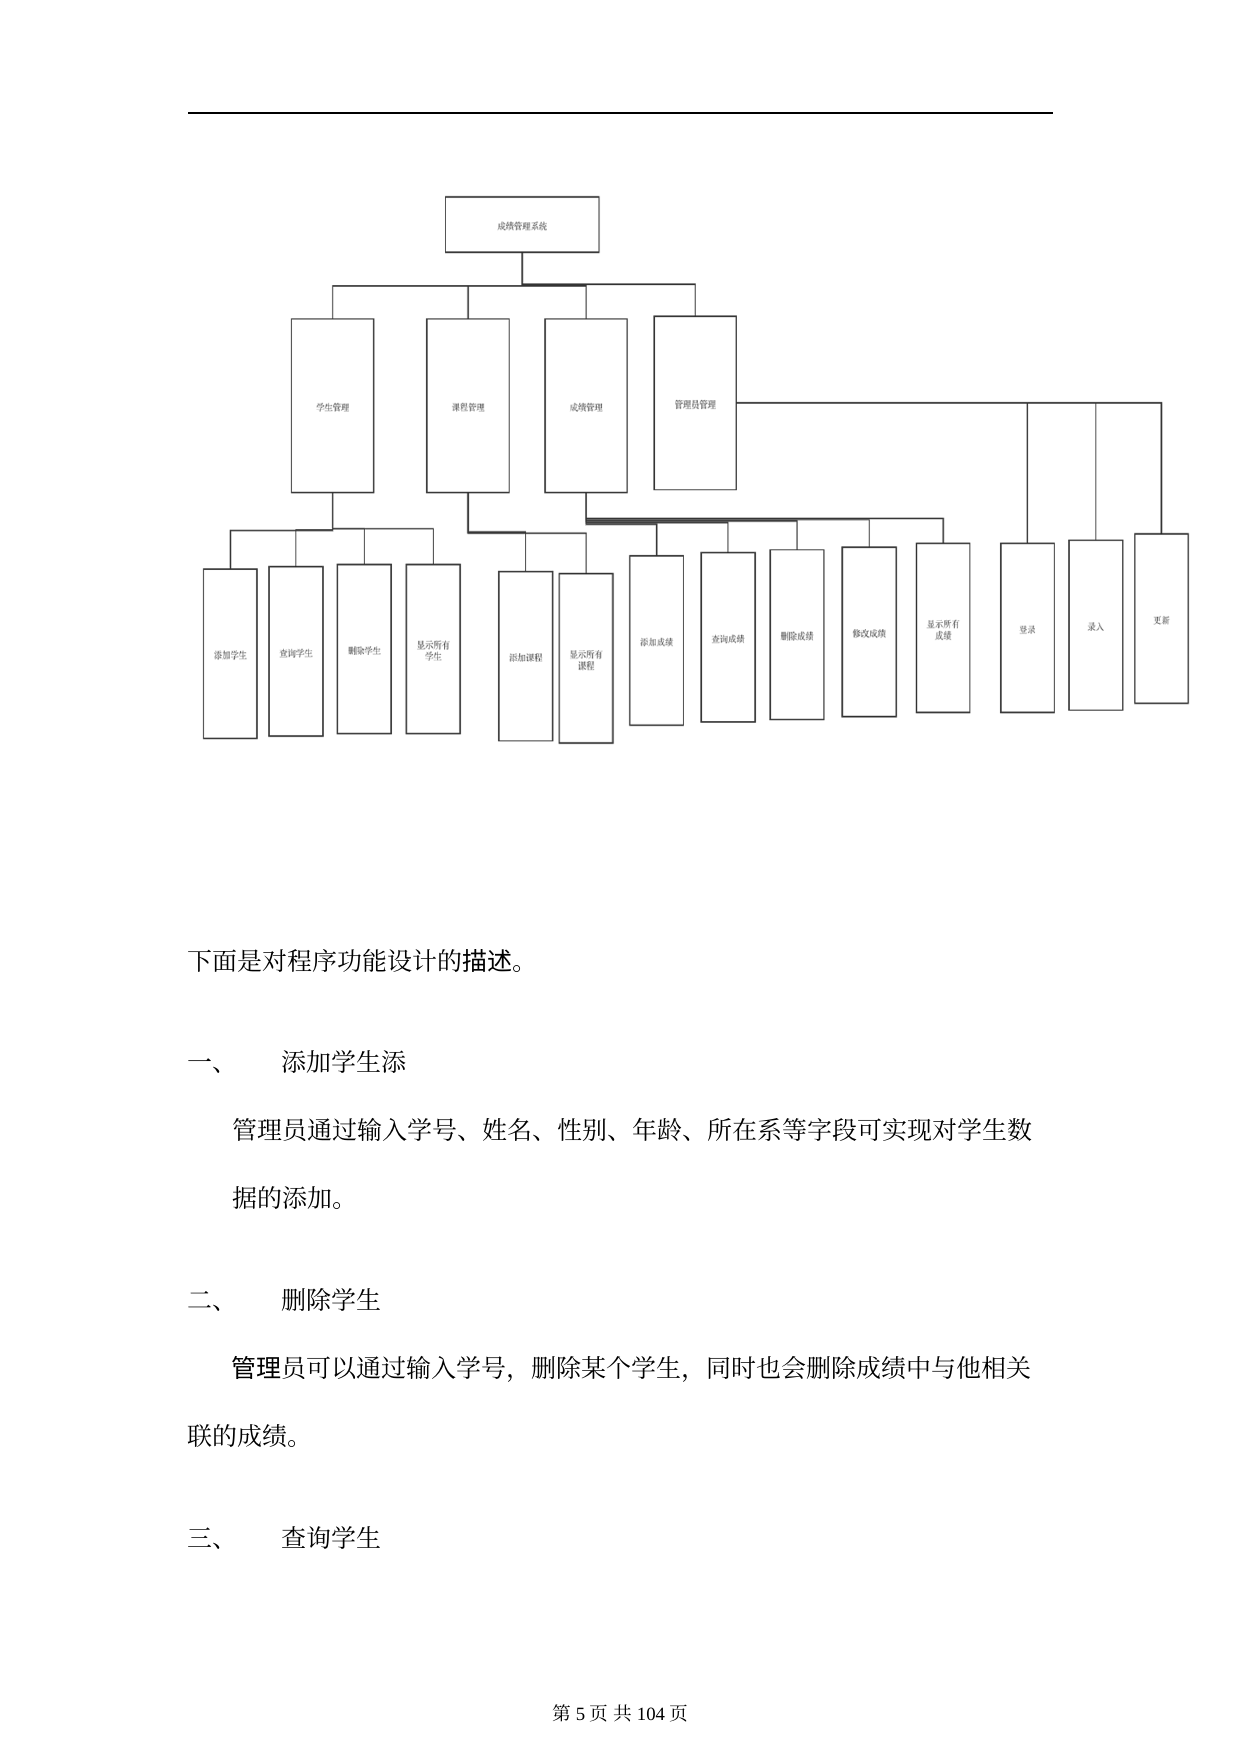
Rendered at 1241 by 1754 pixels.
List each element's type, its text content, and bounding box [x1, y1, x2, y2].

text 下面是对程序功能设计的描述。 [187, 925, 1053, 993]
list 删除学生 [187, 1265, 1053, 1333]
list 添加学生添 [187, 1027, 1053, 1095]
text 管理员通过输入学号、姓名、性别、年龄、所在系等字段可实现对学生数据的添加。 [232, 1095, 1053, 1231]
list 查询学生 [187, 1503, 1053, 1571]
text 管理员可以通过输入学号，删除某个学生，同时也会删除成绩中与他相关联的成绩。 [187, 1333, 1053, 1469]
picture [187, 178, 1204, 761]
